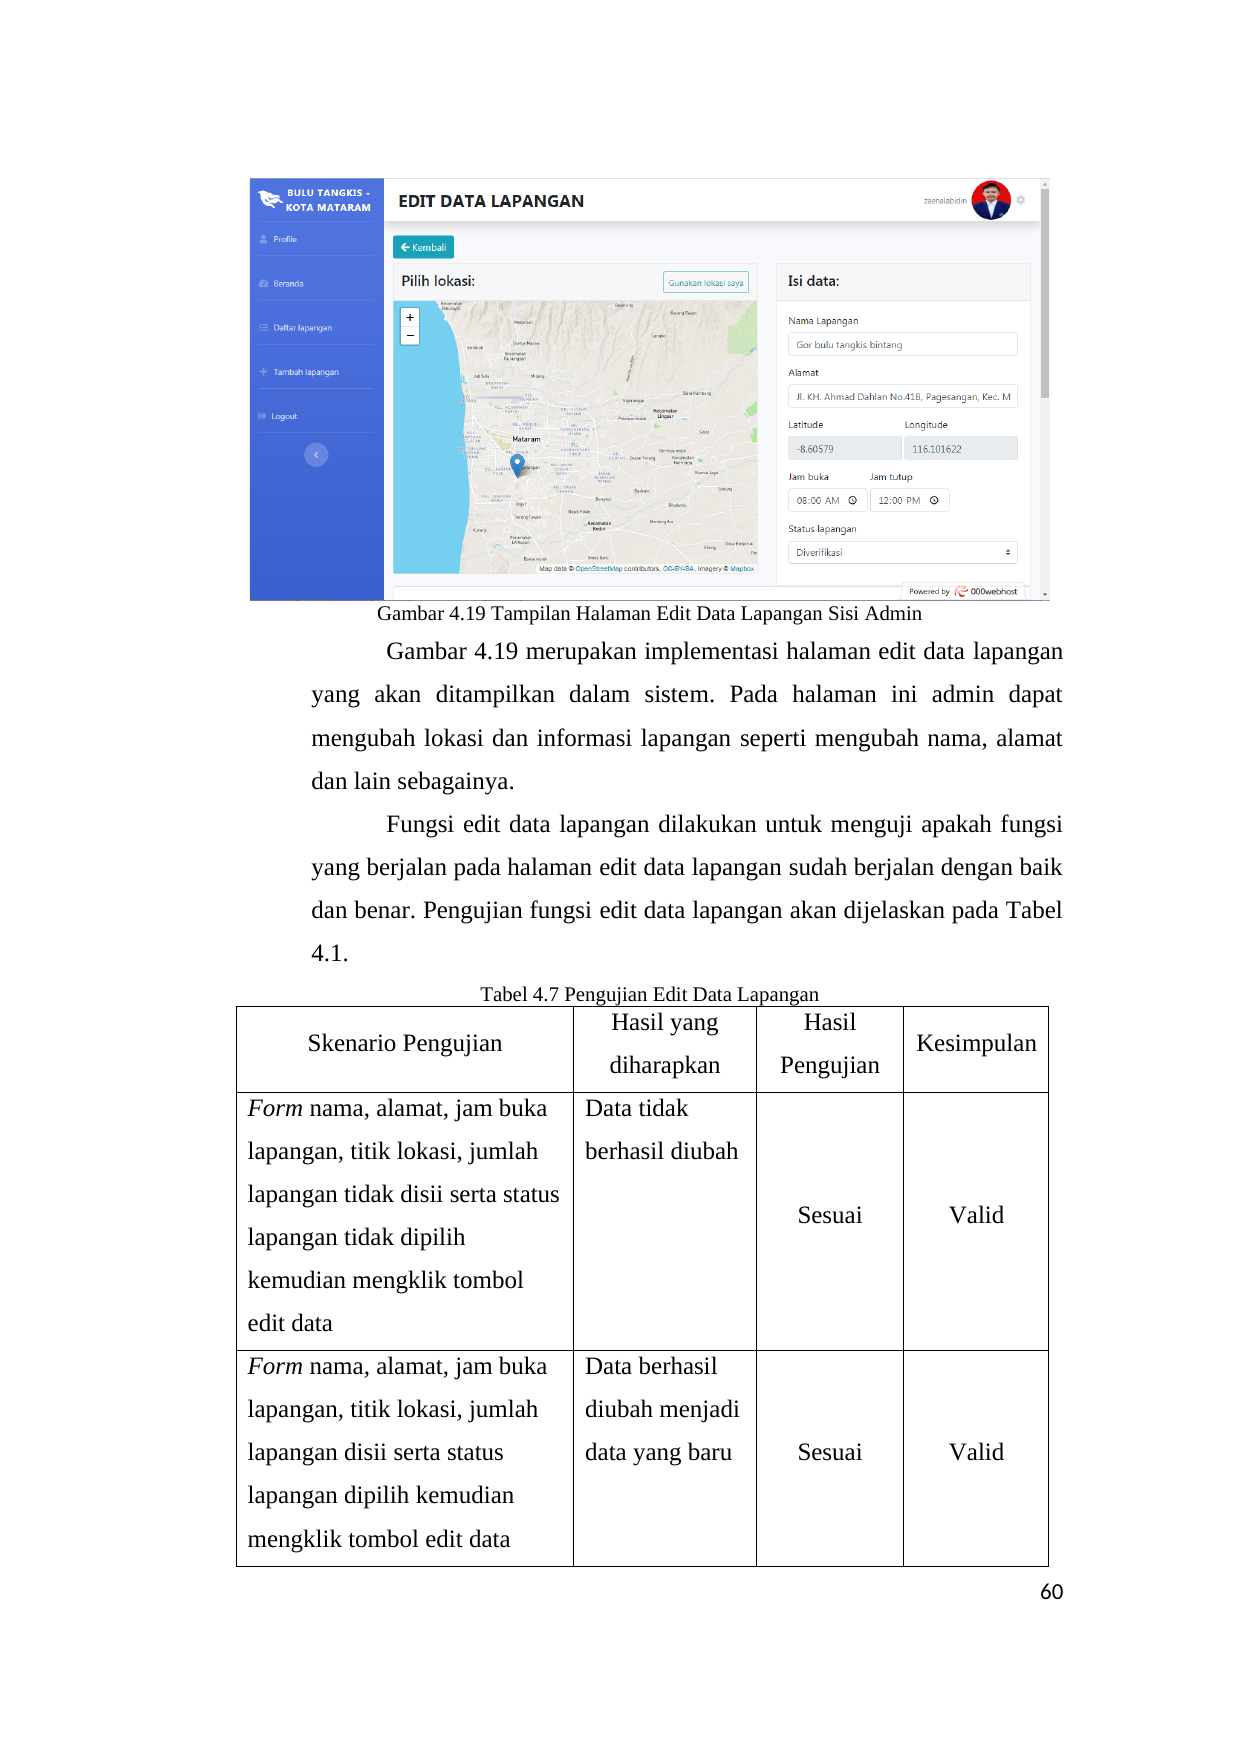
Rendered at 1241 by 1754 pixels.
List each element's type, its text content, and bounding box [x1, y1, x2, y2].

text Fungsi edit data lapangan dilakukan untuk menguji apakah fungsi yang berjalan pada halaman edit data lapangan sudah berjalan dengan baik dan benar. Pengujian fungsi edit data lapangan akan dijelaskan pada Tabel 4.1. [311, 809, 1063, 967]
text Gambar 4.19 merupakan implementasi halaman edit data lapangan yang akan ditampilkan dalam sistem. Pada halaman ini admin dapat mengubah lokasi dan informasi lapangan seperti mengubah nama, alamat dan lain sebagainya. [311, 636, 1063, 794]
table_cell Valid [904, 1351, 1048, 1566]
table_cell Valid [904, 1093, 1048, 1350]
table_header Skenario Pengujian [237, 1007, 573, 1092]
table_header Hasil yang diharapkan [574, 1007, 756, 1092]
table_cell Form nama, alamat, jam buka lapangan, titik lokasi, jumlah lapangan tidak disii serta status lapangan tidak dipilih kemudian mengklik tombol edit data [237, 1093, 573, 1350]
table_cell Sesuai [757, 1351, 903, 1566]
table_header Kesimpulan [904, 1007, 1048, 1092]
table_cell Sesuai [757, 1093, 903, 1350]
table_cell Data tidak berhasil diubah [574, 1093, 756, 1350]
table_header Hasil Pengujian [757, 1007, 903, 1092]
table_cell Form nama, alamat, jam buka lapangan, titik lokasi, jumlah lapangan disii serta status lapangan dipilih kemudian mengklik tombol edit data [237, 1351, 573, 1566]
text Gambar 4.19 Tampilan Halaman Edit Data Lapangan Sisi Admin [236, 600, 1063, 624]
table_cell Data berhasil diubah menjadi data yang baru [574, 1351, 756, 1566]
picture [249, 177, 1050, 601]
